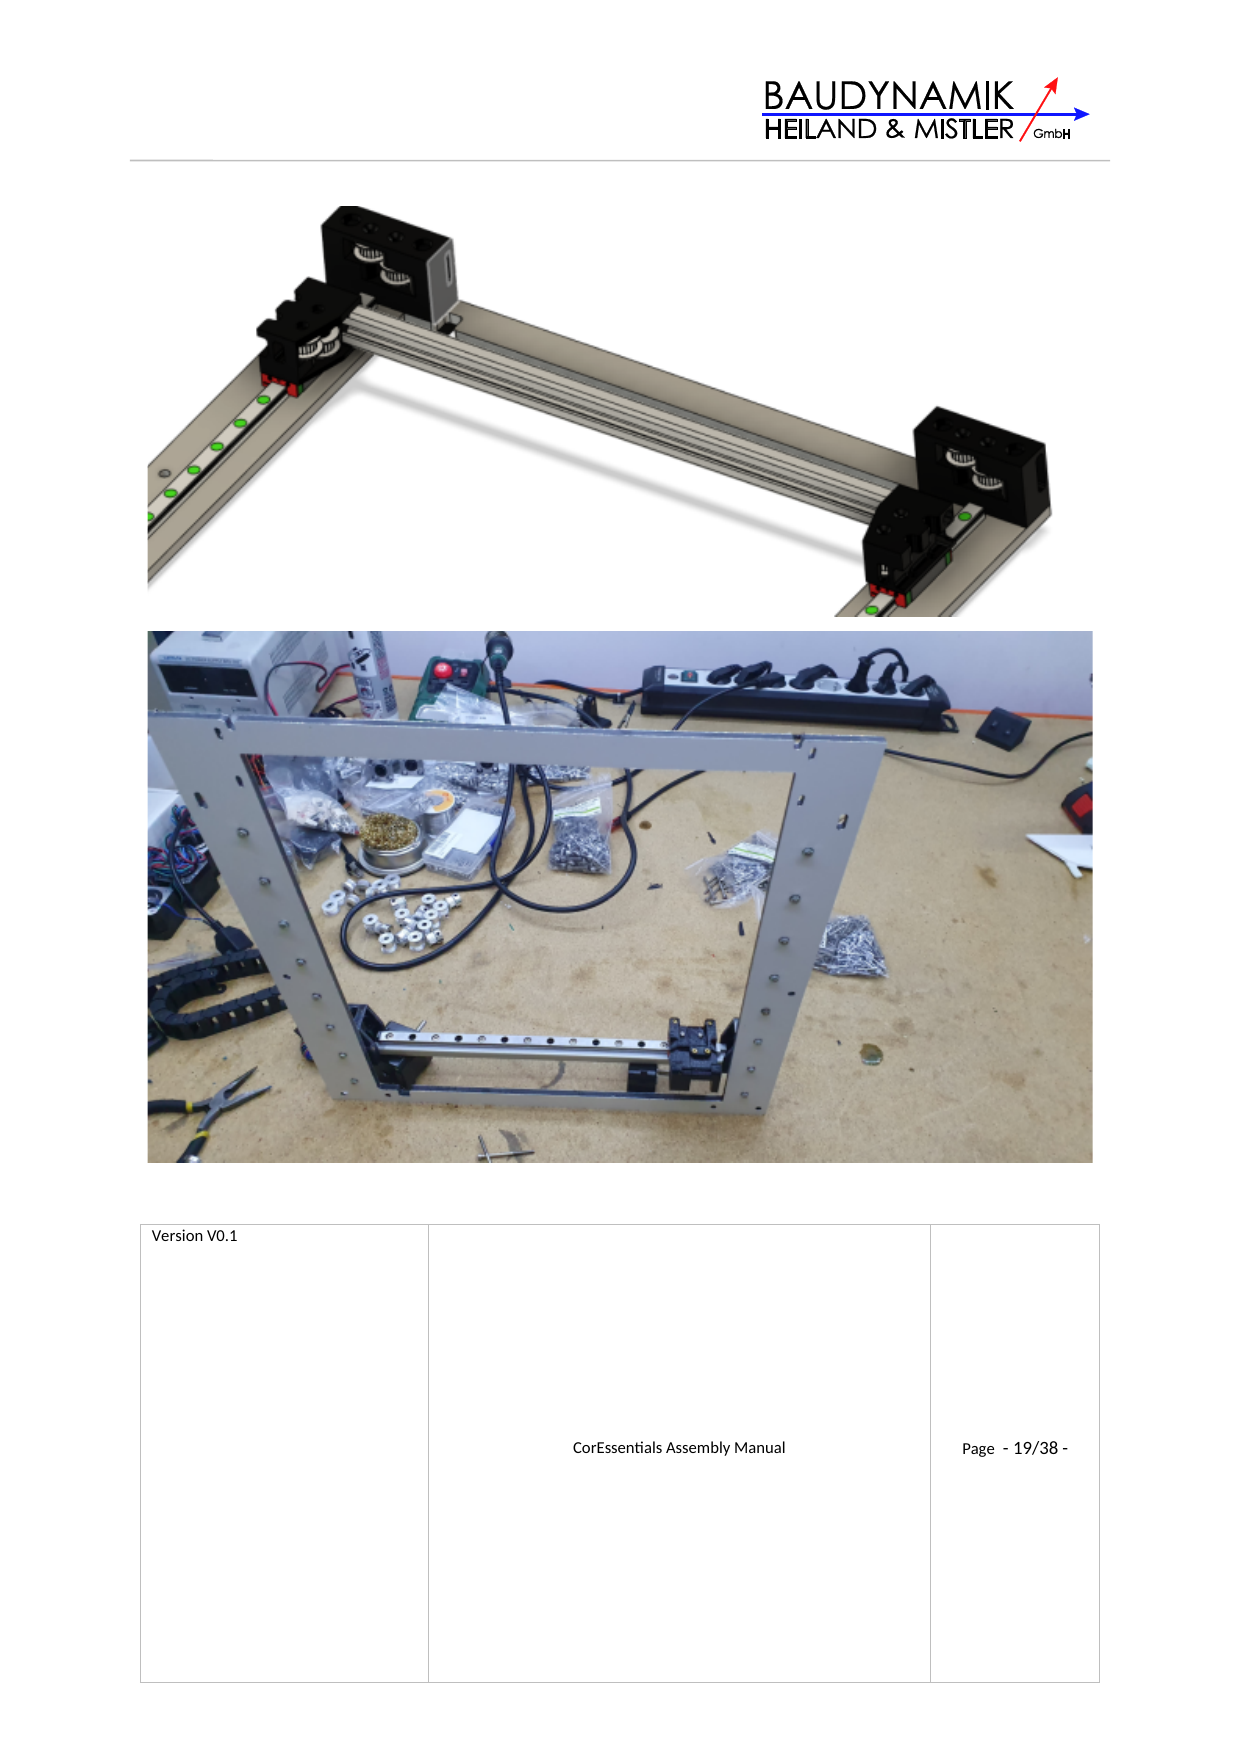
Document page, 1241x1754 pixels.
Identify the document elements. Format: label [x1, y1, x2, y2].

picture [147, 631, 1093, 1163]
picture [147, 206, 1093, 617]
